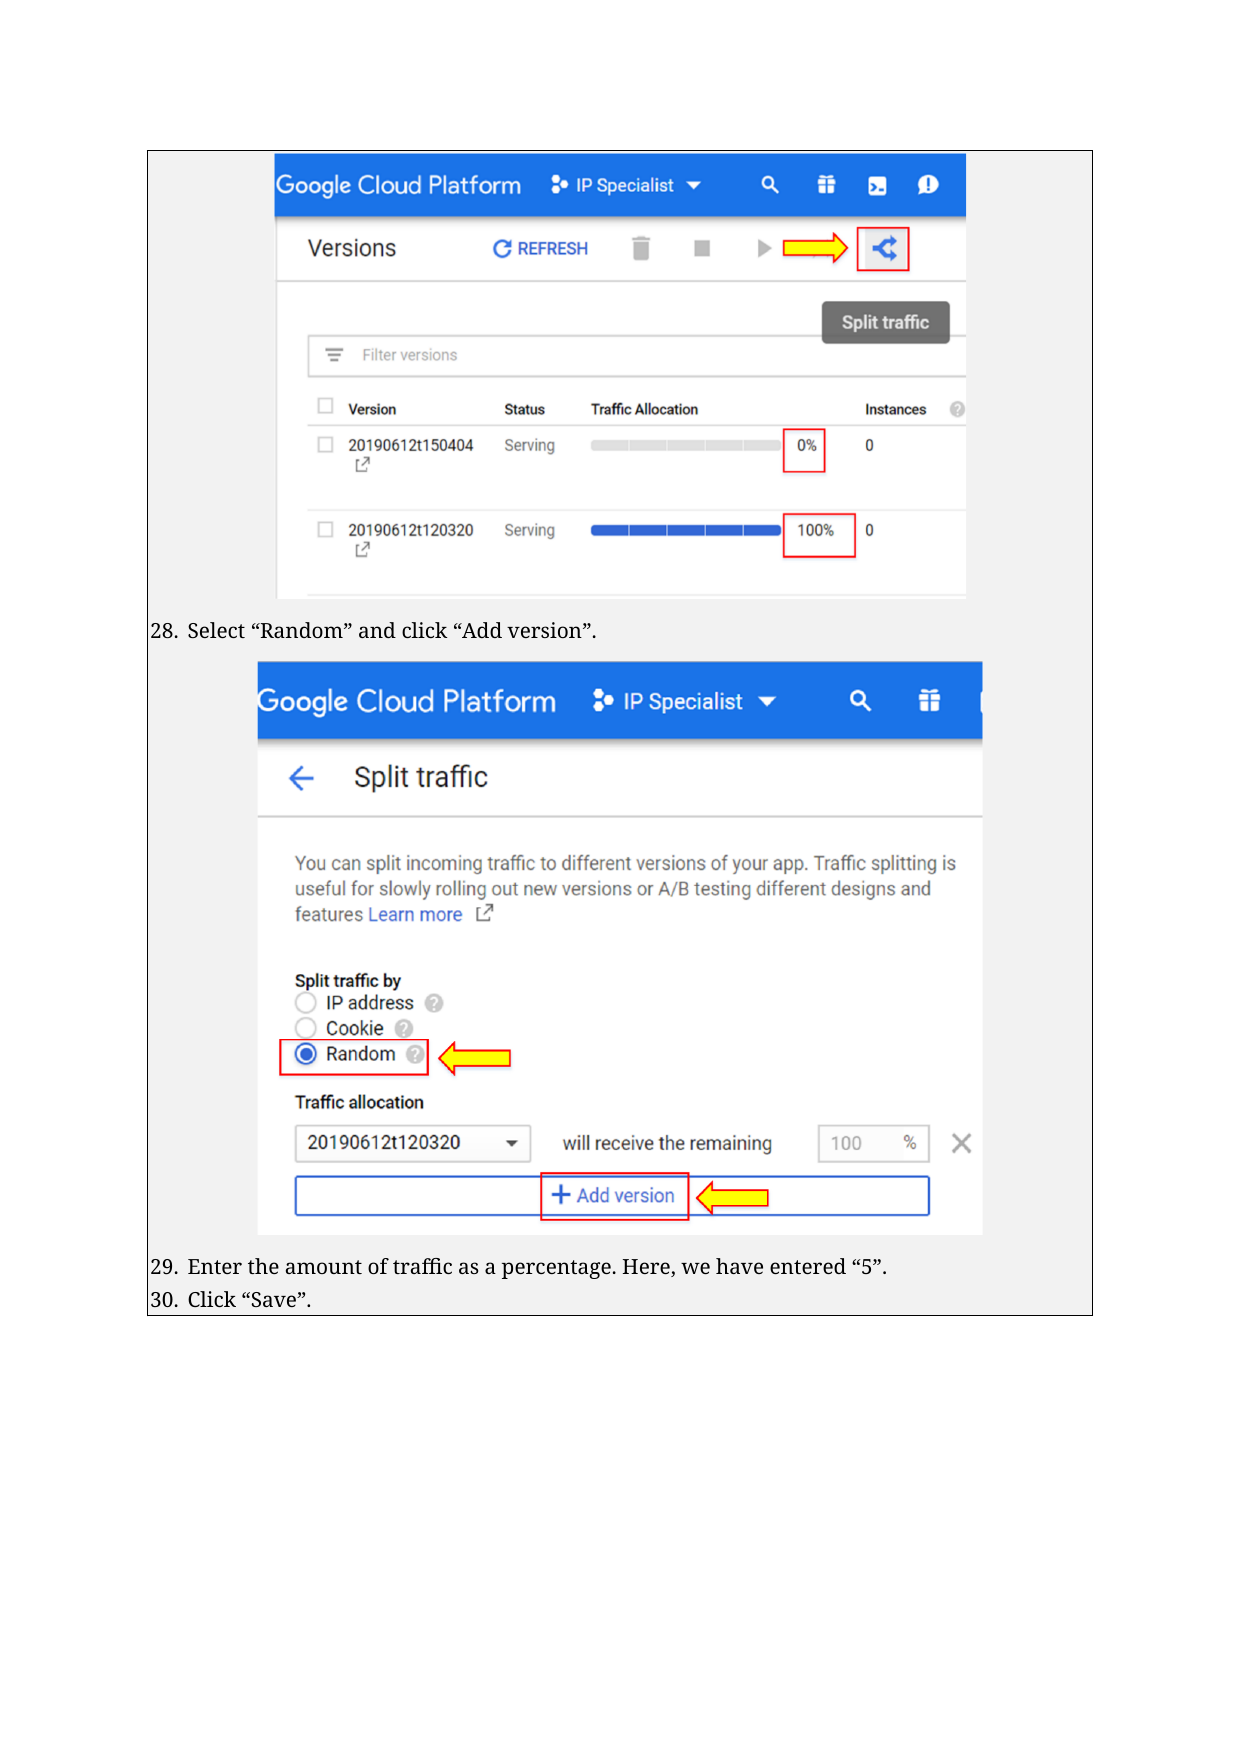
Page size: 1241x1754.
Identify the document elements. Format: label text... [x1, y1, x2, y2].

picture [257, 661, 983, 1235]
list Click “Save”. [148, 1282, 1092, 1315]
list Select “Random” and click “Add version”. [148, 613, 1092, 644]
picture [274, 153, 967, 599]
list Enter the amount of traffic as a percentage. Here, we have entered “5”. [148, 1249, 1092, 1281]
